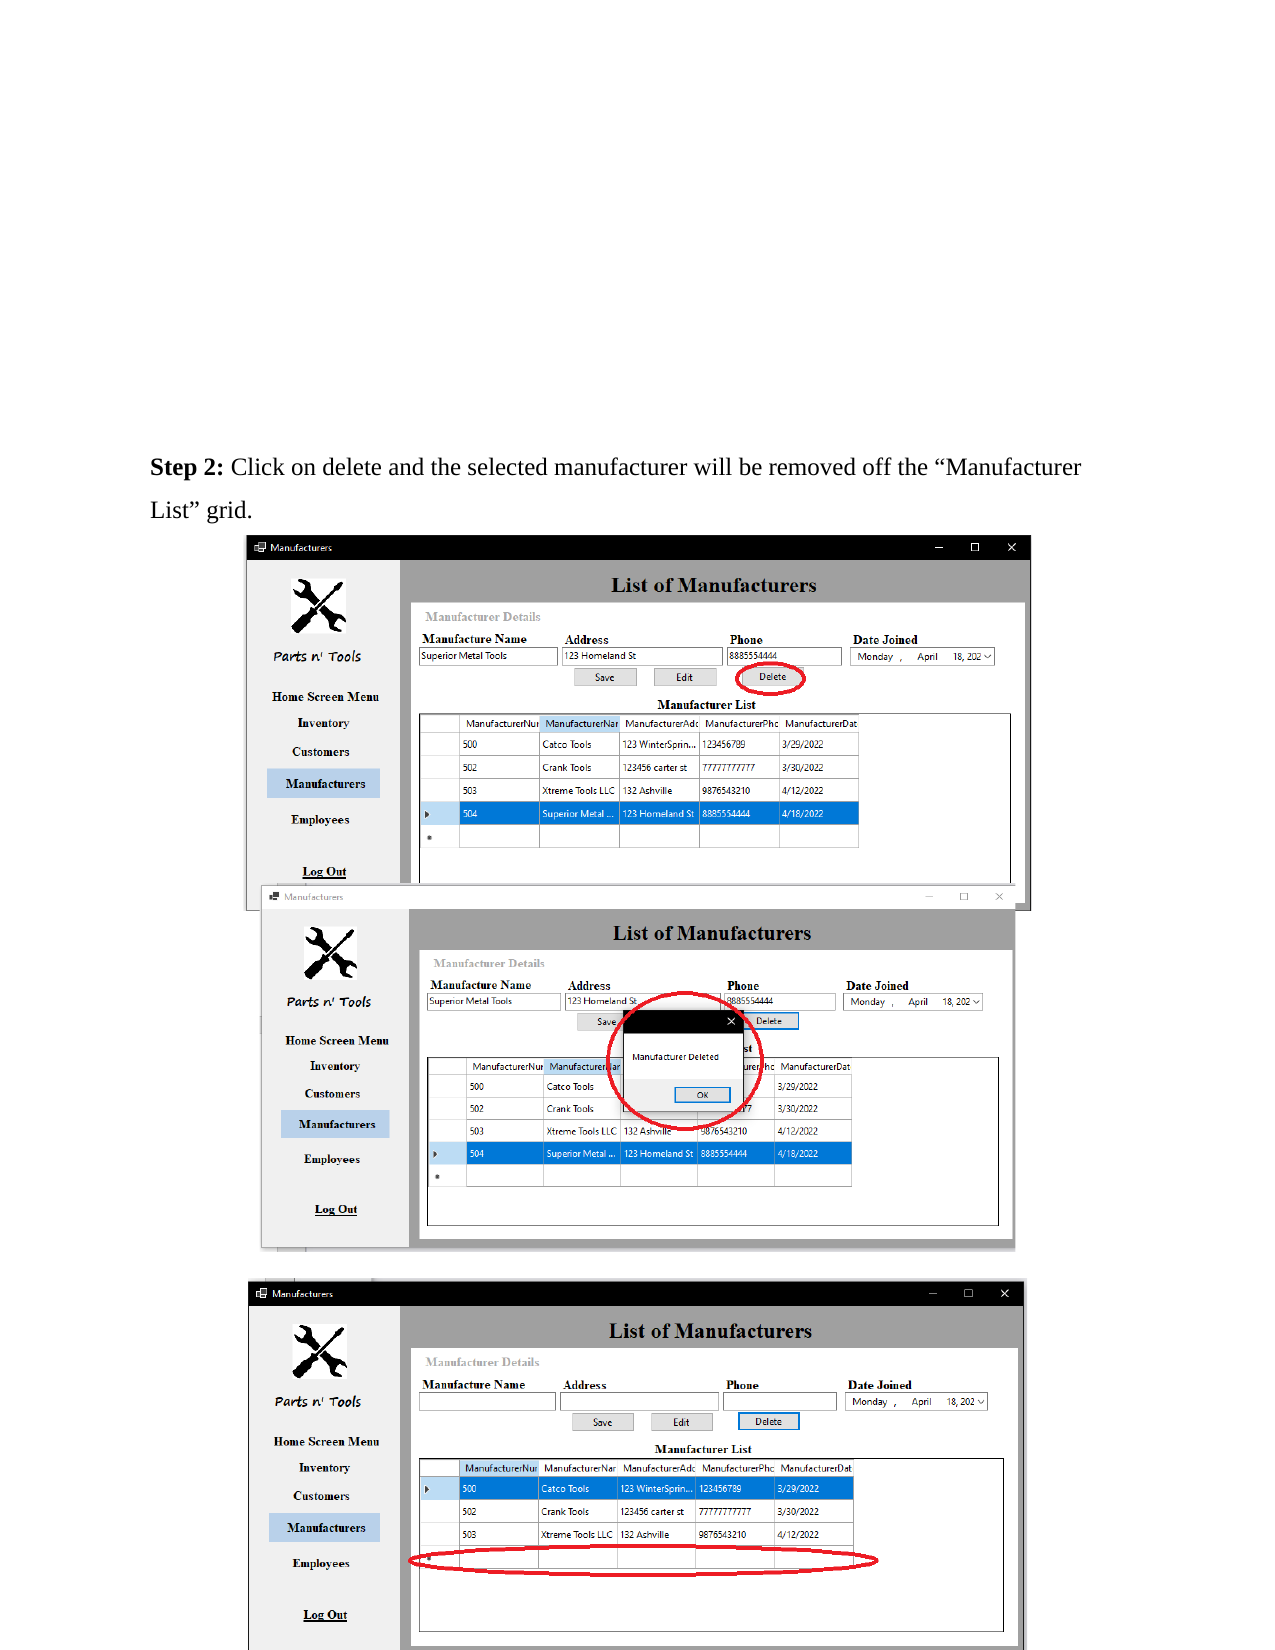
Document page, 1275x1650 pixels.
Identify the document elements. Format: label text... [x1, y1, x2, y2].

text Step 2: Click on delete and the selected manufacturer will be removed off the “Manufacturer List” grid. [150, 452, 1125, 524]
picture [243, 535, 1032, 1252]
picture [248, 1278, 1028, 1650]
